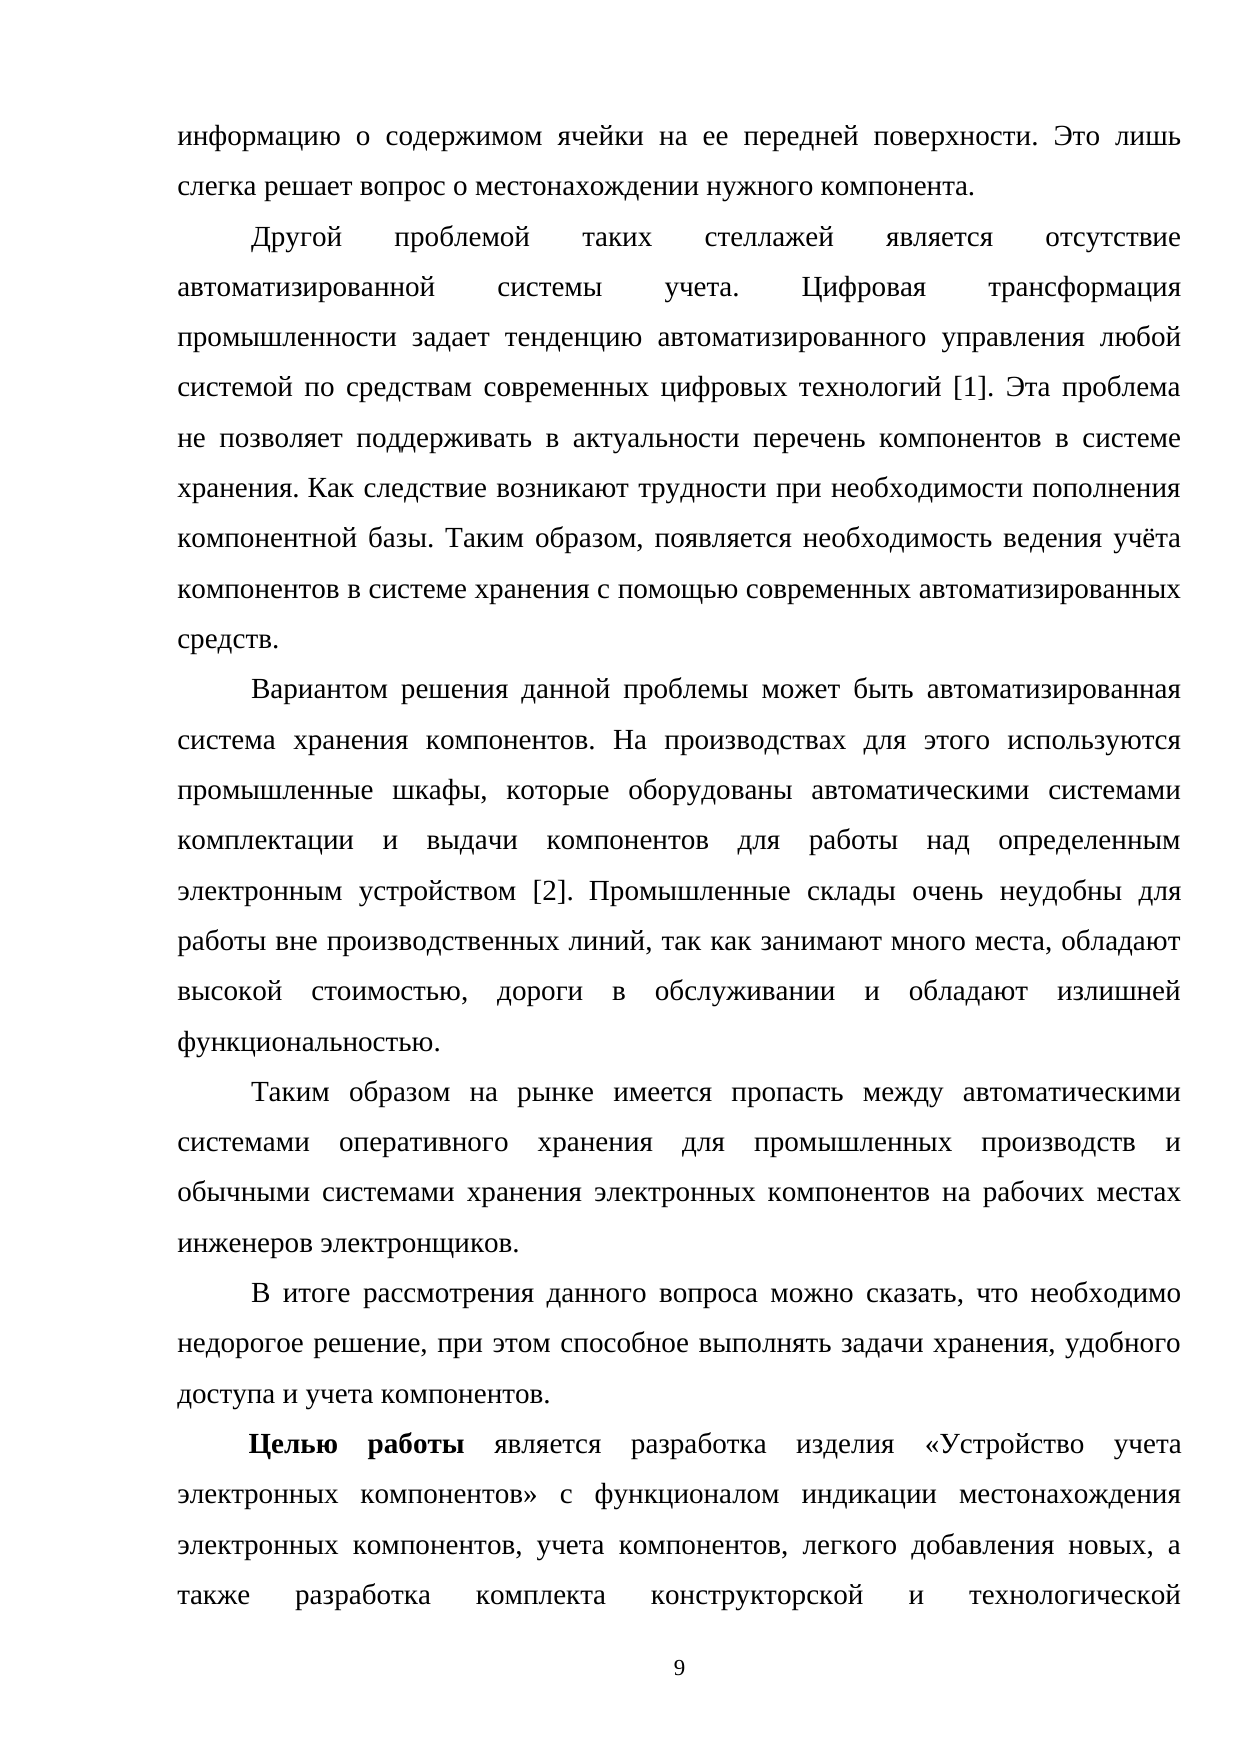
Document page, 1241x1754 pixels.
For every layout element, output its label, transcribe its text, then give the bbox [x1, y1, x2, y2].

text Таким образом на рынке имеется пропасть между автоматическими системами оперативного хранения для промышленных производств и обычными системами хранения электронных компонентов на рабочих местах инженеров электронщиков. [177, 1074, 1182, 1258]
text Вариантом решения данной проблемы может быть автоматизированная система хранения компонентов. На производствах для этого используются промышленные шкафы, которые оборудованы автоматическими системами комплектации и выдачи компонентов для работы над определенным электронным устройством [2]. Промышленные склады очень неудобны для работы вне производственных линий, так как занимают много места, обладают высокой стоимостью, дороги в обслуживании и обладают излишней функциональностью. [177, 671, 1182, 1057]
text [177, 118, 1182, 202]
text Другой проблемой таких стеллажей является отсутствие автоматизированной системы учета. Цифровая трансформация промышленности задает тенденцию автоматизированного управления любой системой по средствам современных цифровых технологий [1]. Эта проблема не позволяет поддерживать в актуальности перечень компонентов в системе хранения. Как следствие возникают трудности при необходимости пополнения компонентной базы. Таким образом, появляется необходимость ведения учёта компонентов в системе хранения с помощью современных автоматизированных средств. [177, 219, 1182, 655]
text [177, 1426, 1182, 1611]
text В итоге рассмотрения данного вопроса можно сказать, что необходимо недорогое решение, при этом способное выполнять задачи хранения, удобного доступа и учета компонентов. [177, 1275, 1182, 1409]
